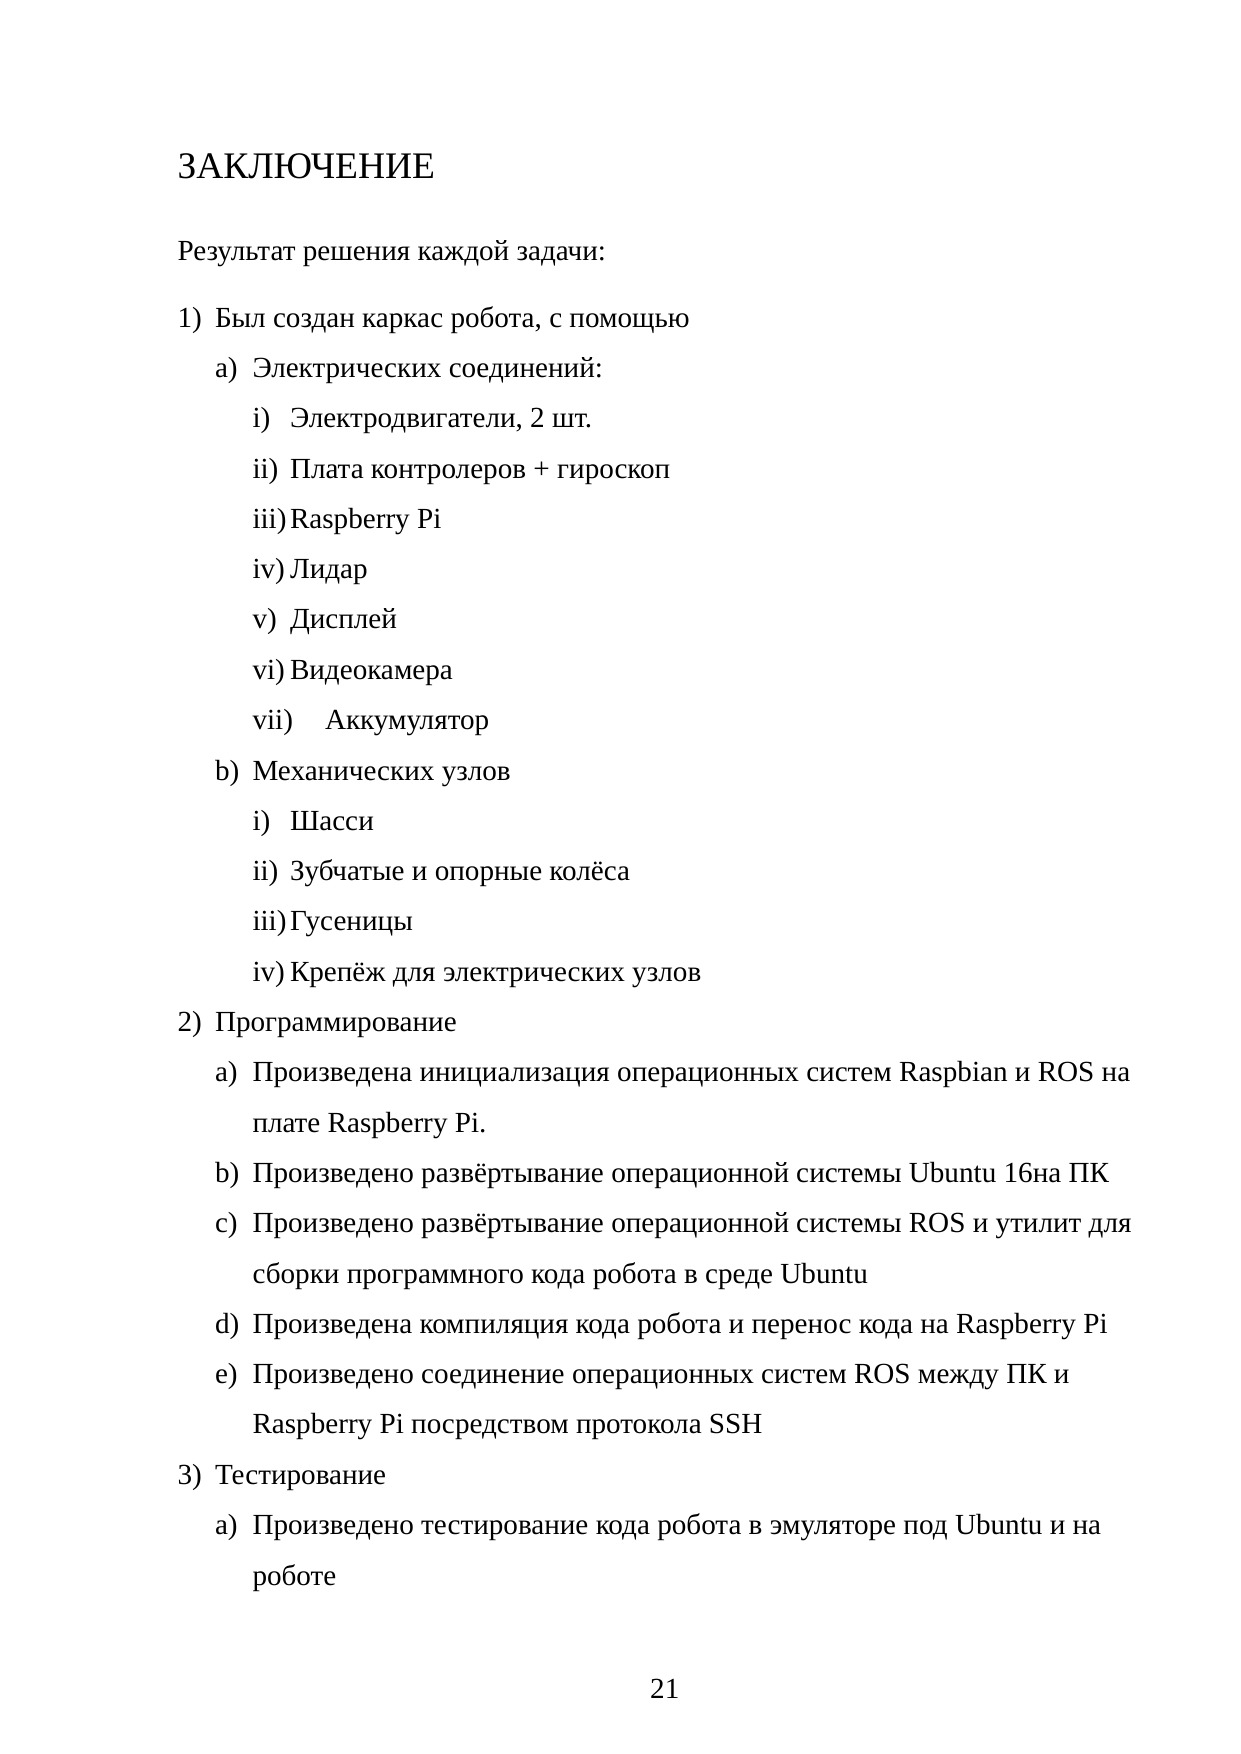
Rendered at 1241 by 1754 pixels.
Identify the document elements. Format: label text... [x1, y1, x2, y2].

list Аккумулятор [252, 702, 1152, 736]
list Raspberry Pi [252, 501, 1152, 534]
list Электродвигатели, 2 шт. [252, 400, 1152, 434]
list Произведено соединение операционных систем ROS между ПК и Raspberry Pi посредством протокола SSH [215, 1356, 1152, 1440]
list Зубчатые и опорные колёса [252, 853, 1152, 887]
list Плата контролеров + гироскоп [252, 451, 1152, 484]
list Видеокамера [252, 652, 1152, 686]
list Произведено развёртывание операционной системы ROS и утилит для сборки программного кода робота в среде Ubuntu [215, 1205, 1152, 1289]
list Тестирование [177, 1457, 1152, 1491]
list Механических узлов [215, 753, 1152, 786]
list Гусеницы [252, 903, 1152, 937]
list Был создан каркас робота, с помощью [177, 300, 1152, 333]
list Произведена инициализация операционных систем Raspbian и ROS на плате Raspberry Pi. [215, 1054, 1152, 1138]
list Программирование [177, 1004, 1152, 1038]
list Шасси [252, 803, 1152, 836]
subtitle Заключение [177, 143, 1152, 186]
list Лидар [252, 551, 1152, 585]
list Произведено развёртывание операционной системы Ubuntu 16на ПК [215, 1155, 1152, 1189]
list Электрических соединений: [215, 350, 1152, 384]
text Результат решения каждой задачи: [177, 233, 1152, 266]
list Крепёж для электрических узлов [252, 954, 1152, 987]
list Произведено тестирование кода робота в эмуляторе под Ubuntu и на роботе [215, 1507, 1152, 1591]
list Дисплей [252, 602, 1152, 635]
list Произведена компиляция кода робота и перенос кода на Raspberry Pi [215, 1306, 1152, 1339]
